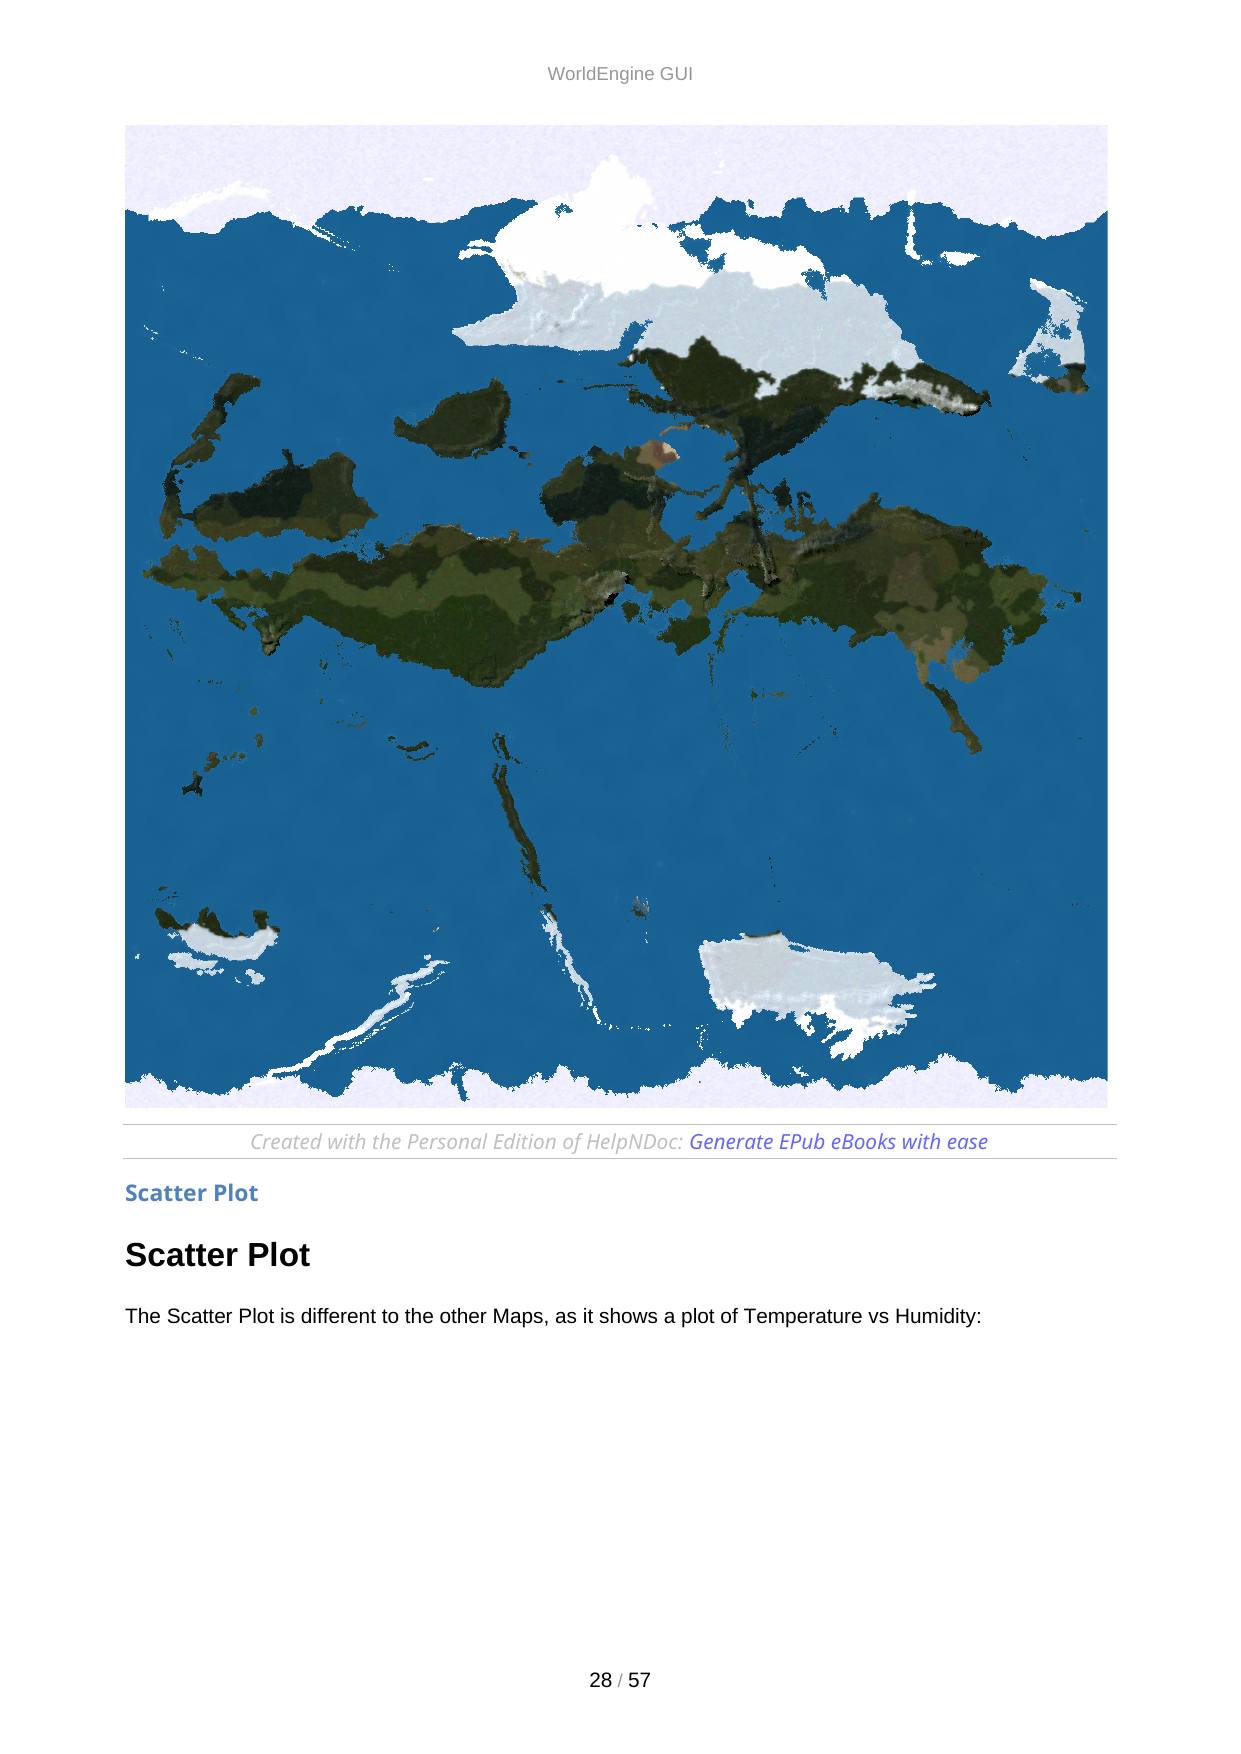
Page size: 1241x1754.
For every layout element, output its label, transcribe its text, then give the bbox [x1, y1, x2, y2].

subtitle Scatter Plot [125, 1235, 1115, 1274]
text The Scatter Plot is different to the other Maps, as it shows a plot of Temperature vs Humidity: [125, 1304, 1115, 1328]
text Created with the Personal Edition of HelpNDoc: Generate EPub eBooks with ease [123, 1125, 1117, 1158]
picture [125, 125, 1108, 1108]
text Scatter Plot [123, 1175, 1117, 1210]
